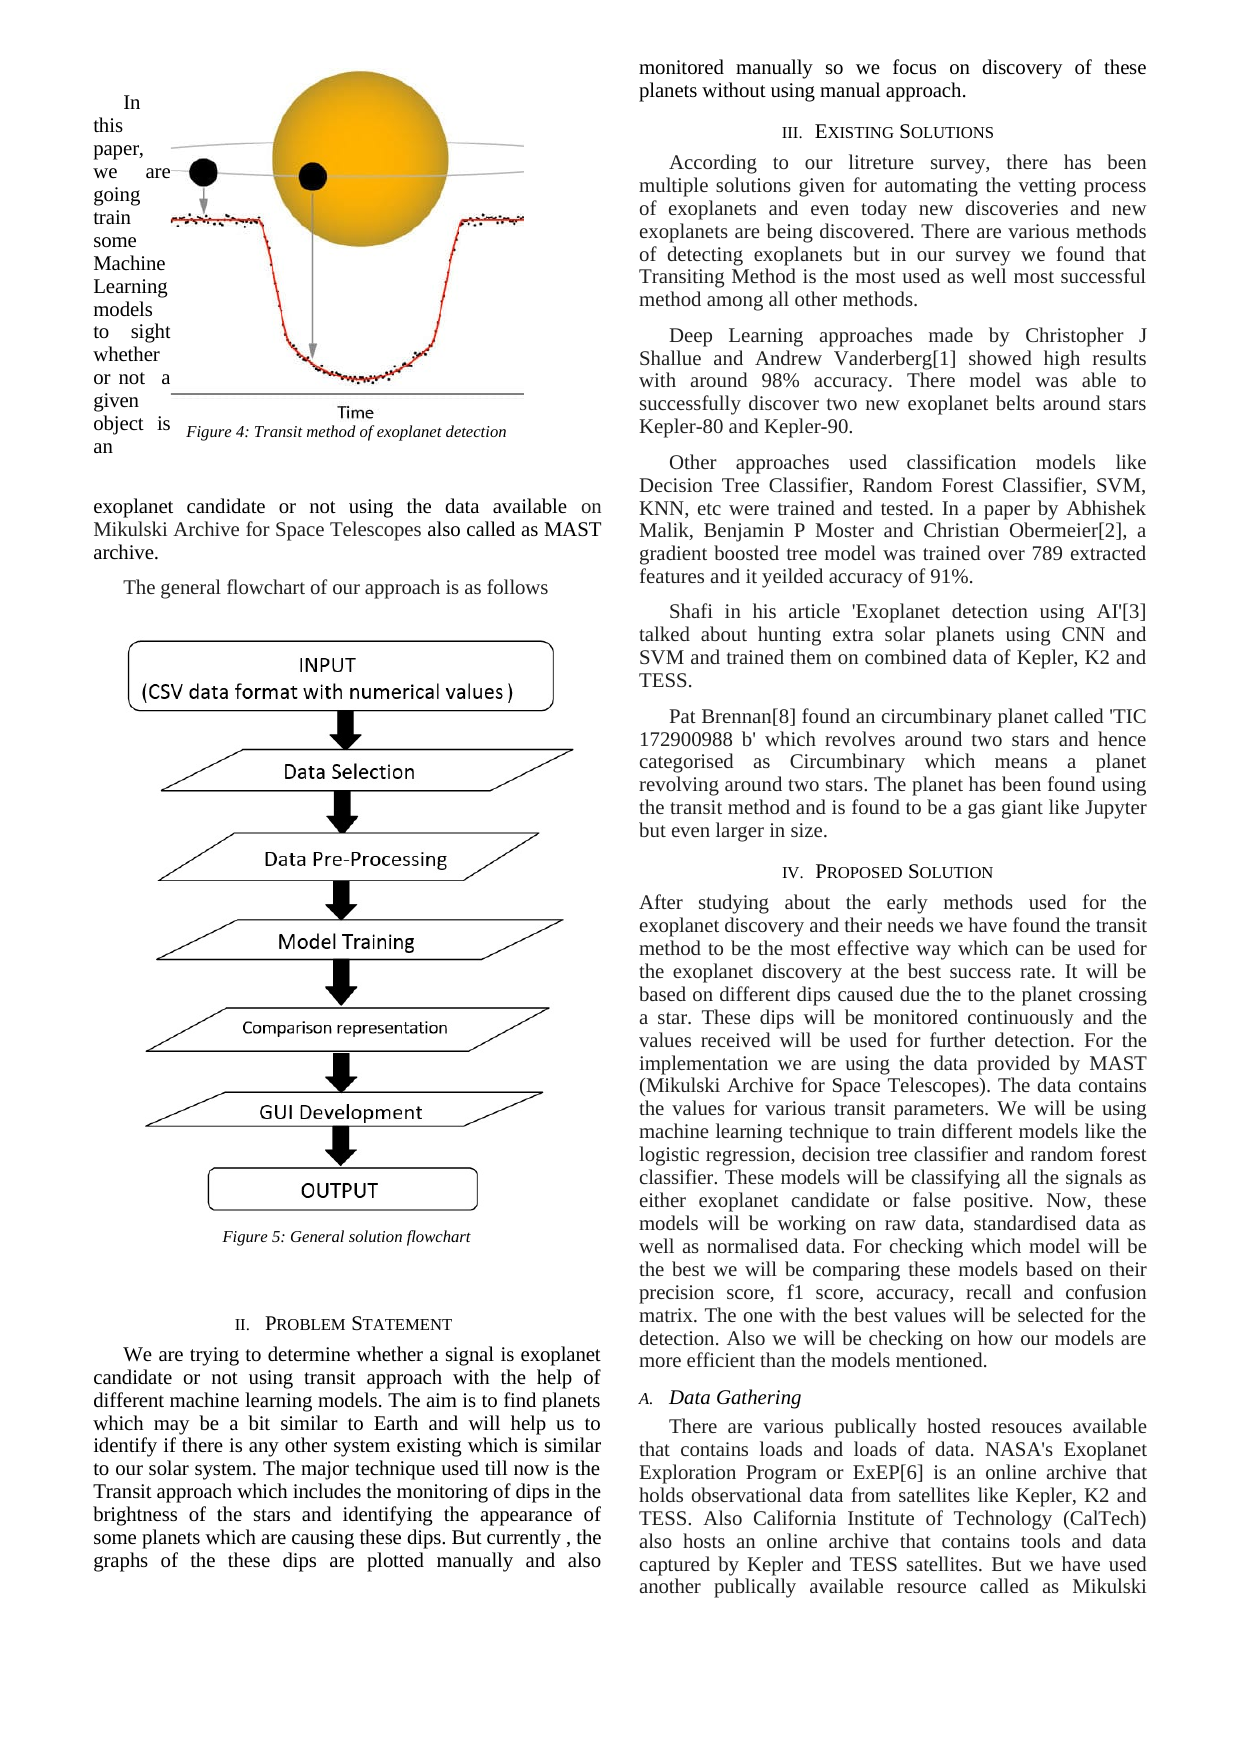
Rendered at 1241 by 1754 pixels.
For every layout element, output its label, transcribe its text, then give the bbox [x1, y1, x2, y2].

text Other approaches used classification models like Decision Tree Classifier, Random Forest Classifier, SVM, KNN, etc were trained and tested. In a paper by Abhishek Malik, Benjamin P Moster and Christian Obermeier[2], a gradient boosted tree model was trained over 789 extracted features and it yeilded accuracy of 91%. [639, 451, 1147, 588]
text The general flowchart of our approach is as follows [93, 576, 601, 599]
text Shafi in his article 'Exoplanet detection using AI'[3] talked about hunting extra solar planets using CNN and SVM and trained them on combined data of Kepler, K2 and TESS. [639, 601, 1147, 692]
subtitle Data Gathering [639, 1385, 1147, 1409]
text According to our litreture survey, there has been multiple solutions given for automating the vetting process of exoplanets and even today new discoveries and new exoplanets are being discovered. There are various methods of detecting exoplanets but in our survey we found that Transiting Method is the most used as well most successful method among all other methods. [639, 151, 1147, 311]
subtitle Problem Statement [93, 1311, 601, 1335]
text Pat Brennan[8] found an circumbinary planet called 'TIC 172900988 b' which revolves around two stars and hence categorised as Circumbinary which means a planet revolving around two stars. The planet has been found using the transit method and is found to be a gas giant like Jupyter but even larger in size. [639, 705, 1147, 842]
subtitle Existing Solutions [639, 119, 1147, 143]
text We are trying to determine whether a signal is exoplanet candidate or not using transit approach with the help of different machine learning models. The aim is to find planets which may be a bit similar to Earth and will help us to identify if there is any other system existing which is similar to our solar system. The major technique used till now is the Transit approach which includes the monitoring of dips in the brightness of the stars and identifying the appearance of some planets which are causing these dips. But currently , the graphs of the these dips are plotted manually and also monitored manually so we focus on discovery of these planets without using manual approach. [93, 1343, 601, 1572]
text Deep Learning approaches made by Christopher J Shallue and Andrew Vanderberg[1] showed high results with around 98% accuracy. There model was able to successfully discover two new exoplanet belts around stars Kepler-80 and Kepler-90. [639, 324, 1147, 438]
picture [170, 68, 524, 422]
text After studying about the early methods used for the exoplanet discovery and their needs we have found the transit method to be the most effective way which can be used for the exoplanet discovery at the best success rate. It will be based on different dips caused due the to the planet crossing a star. These dips will be monitored continuously and the values received will be used for further detection. For the implementation we are using the data provided by MAST (Mikulski Archive for Space Telescopes). The data contains the values for various transit parameters. We will be using machine learning technique to train different models like the logistic regression, decision tree classifier and random forest classifier. These models will be classifying all the signals as either exoplanet candidate or false positive. Now, these models will be working on raw data, standardised data as well as normalised data. For checking which model will be the best we will be comparing these models based on their precision score, f1 score, accuracy, recall and confusion matrix. The one with the best values will be selected for the detection. Also we will be checking on how our models are more efficient than the models mentioned. [639, 891, 1147, 1372]
picture [93, 624, 602, 1227]
subtitle Proposed Solution [639, 859, 1147, 883]
